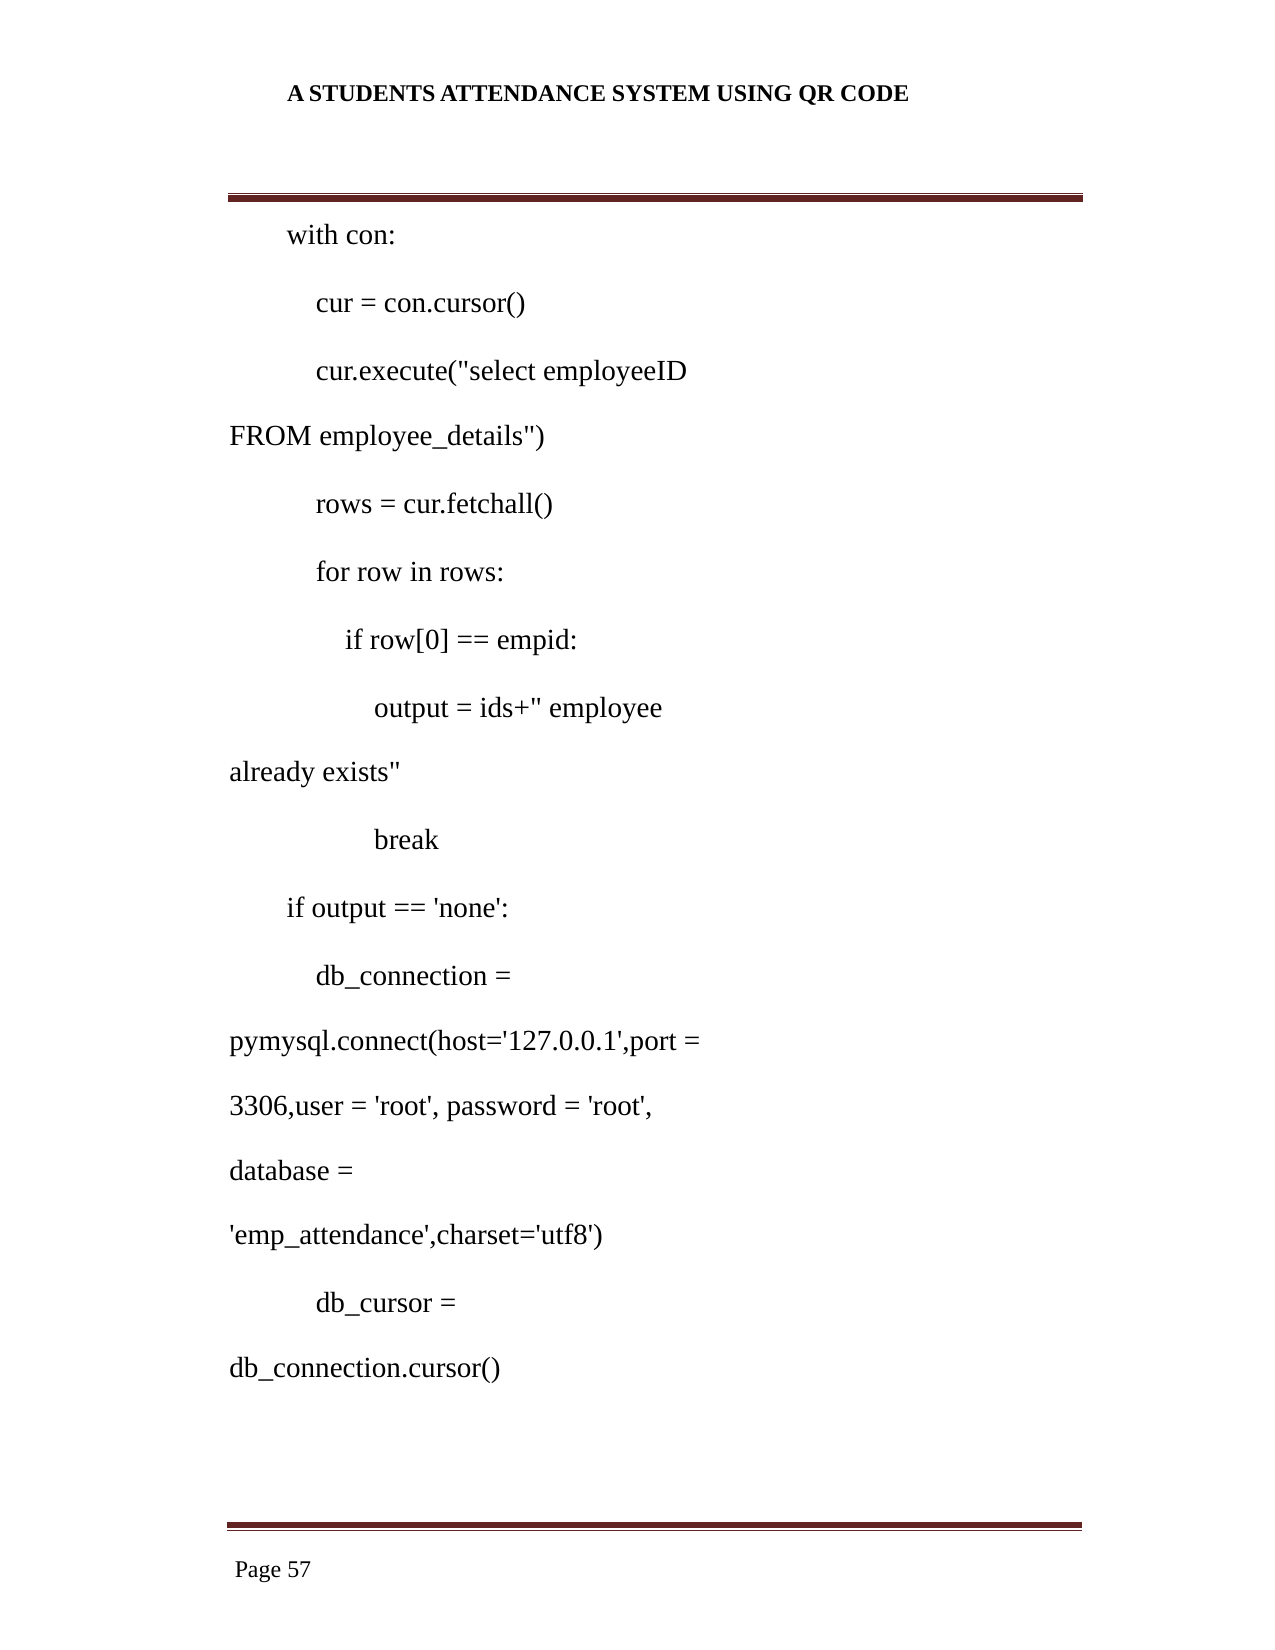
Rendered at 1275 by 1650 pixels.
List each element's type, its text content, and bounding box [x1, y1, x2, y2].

text if row[0] == empid: [228, 622, 701, 655]
text for row in rows: [228, 554, 701, 587]
text db_connection = pymysql.connect(host='127.0.0.1',port = 3306,user = 'root', password = 'root', database = 'emp_attendance',charset='utf8') [228, 958, 701, 1251]
text cur.execute("select employeeID FROM employee_details") [228, 353, 701, 451]
text with con: [228, 217, 701, 251]
text output = ids+" employee already exists" [228, 690, 701, 788]
text db_cursor = db_connection.cursor() [228, 1285, 701, 1383]
text cur = con.cursor() [228, 285, 701, 318]
text if output == 'none': [228, 891, 701, 924]
text break [228, 822, 701, 856]
text rows = cur.fetchall() [228, 486, 701, 519]
